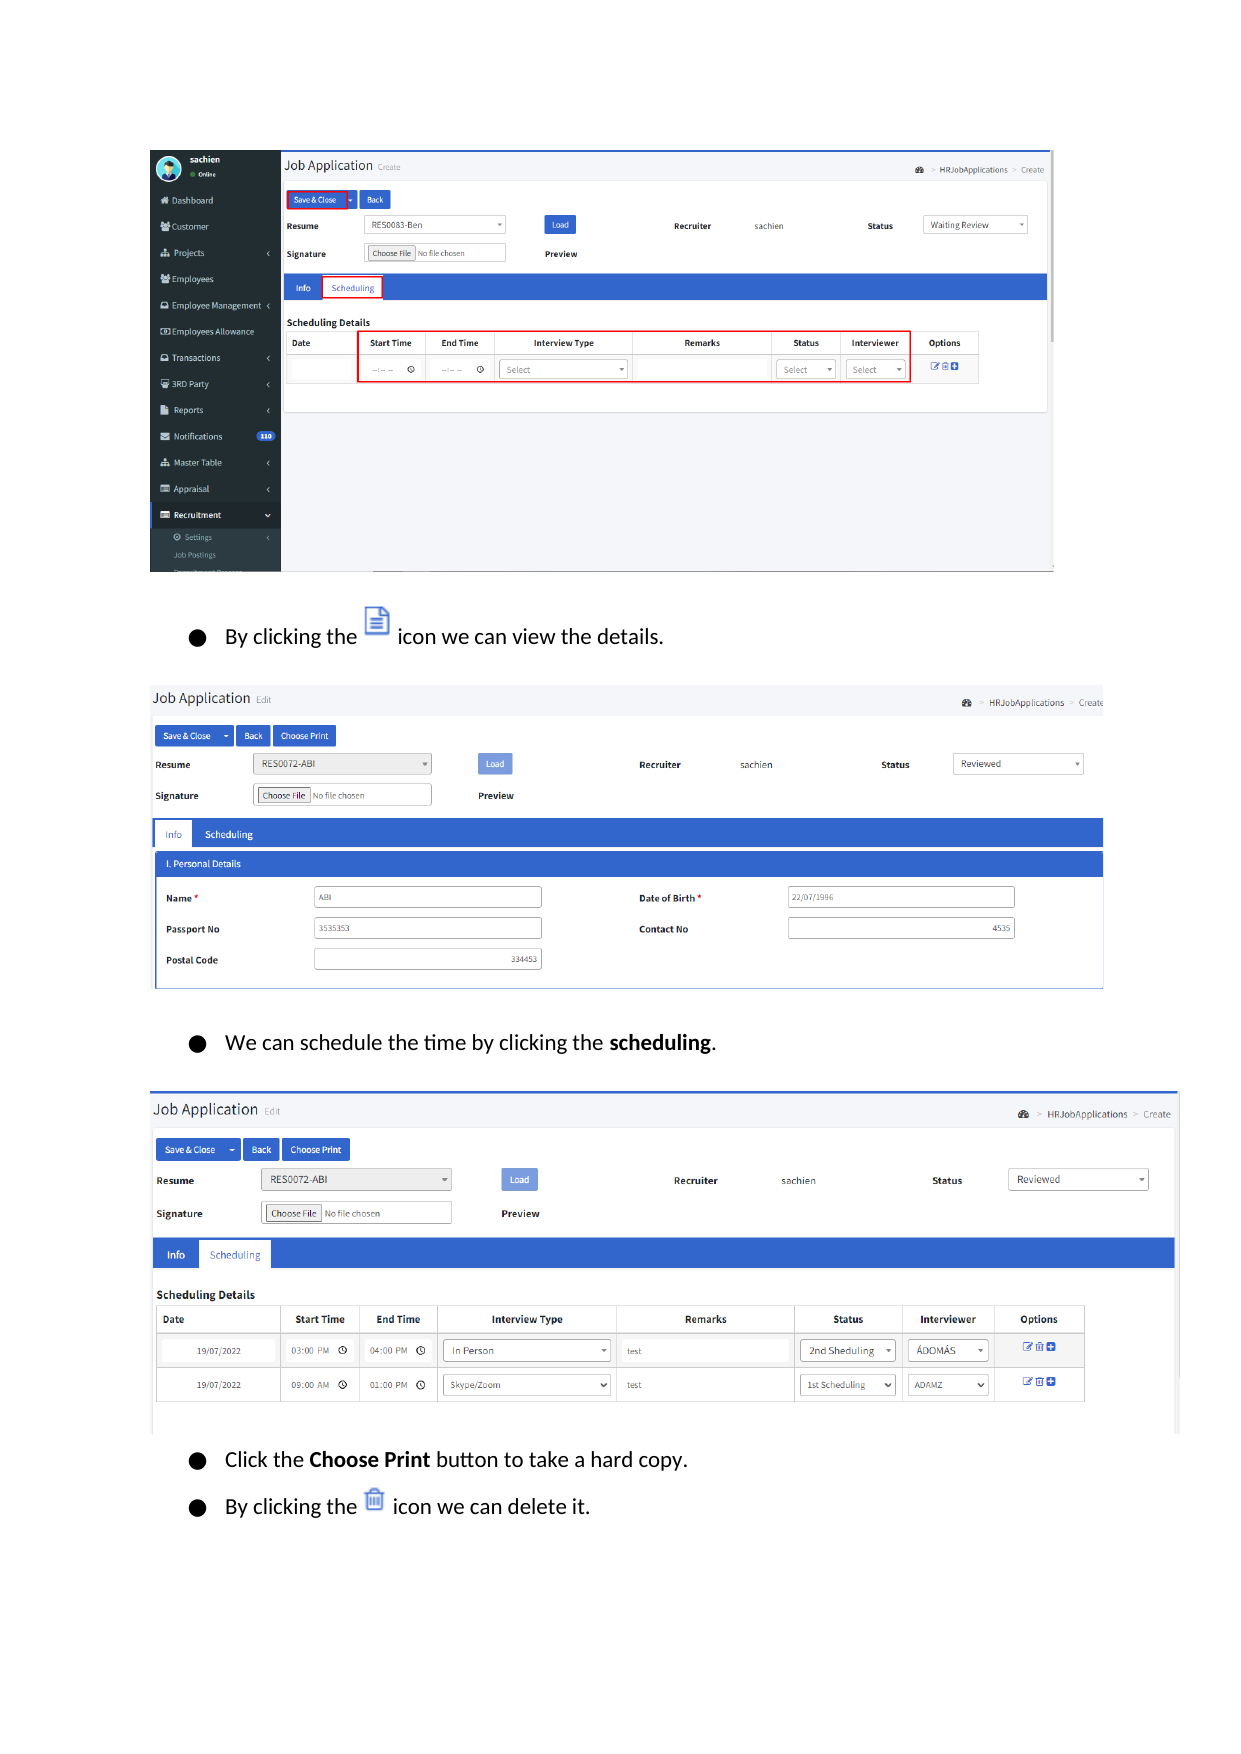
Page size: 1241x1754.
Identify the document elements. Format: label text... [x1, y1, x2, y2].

picture [150, 685, 1104, 989]
list By clicking the icon we can view the details. [187, 599, 1090, 658]
picture [150, 1091, 1180, 1434]
list By clicking the icon we can delete it. [187, 1480, 1090, 1527]
list Click the Choose Print button to take a hard copy. [187, 1434, 1090, 1480]
picture [150, 150, 1054, 572]
picture [362, 599, 398, 645]
list We can schedule the time by clicking the scheduling. [187, 1016, 1090, 1063]
picture [362, 1480, 393, 1515]
